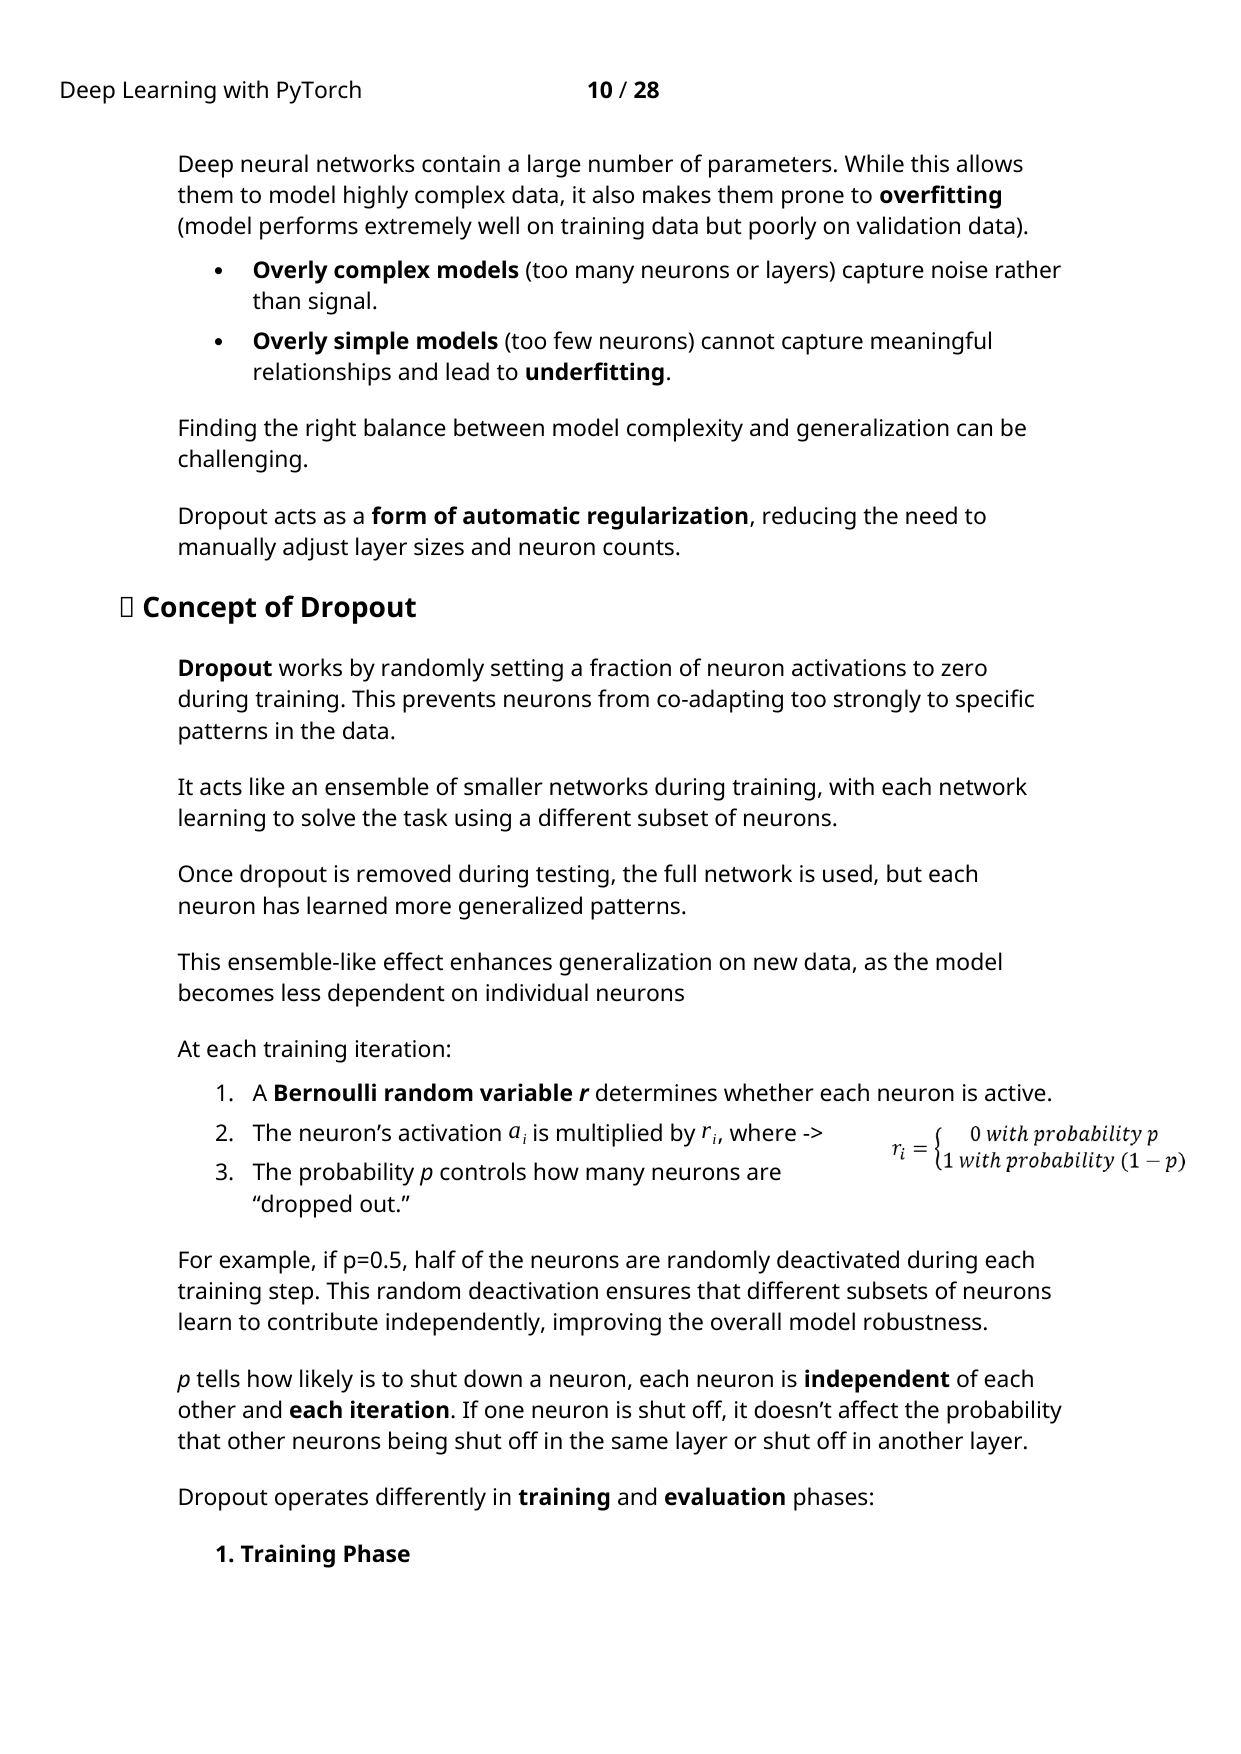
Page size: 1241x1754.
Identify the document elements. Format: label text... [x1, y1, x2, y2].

text 1. Training Phase [215, 1538, 1063, 1569]
list Overly simple models (too few neurons) cannot capture meaningful relationships and lead to underfitting. [215, 325, 1063, 387]
text Dropout acts as a form of automatic regularization, reducing the need to manually adjust layer sizes and neuron counts. [177, 500, 1063, 562]
list The probability p controls how many neurons are “dropped out.” [215, 1156, 1063, 1219]
text This ensemble-like effect enhances generalization on new data, as the model becomes less dependent on individual neurons [177, 946, 1063, 1008]
text Deep neural networks contain a large number of parameters. While this allows them to model highly complex data, it also makes them prone to overfitting (model performs extremely well on training data but poorly on validation data). [177, 148, 1063, 241]
text For example, if p=0.5, half of the neurons are randomly deactivated during each training step. This random deactivation ensures that different subsets of neurons learn to contribute independently, improving the overall model robustness. [177, 1244, 1063, 1338]
text Finding the right balance between model complexity and generalization can be challenging. [177, 412, 1063, 475]
subtitle 🔹 Concept of Dropout [118, 587, 1063, 626]
picture [891, 1124, 1187, 1173]
text At each training iteration: [177, 1033, 1063, 1064]
list The neuron’s activation ​ is multiplied by ​, where -> [215, 1117, 1063, 1148]
list A Bernoulli random variable r determines whether each neuron is active. [215, 1077, 1063, 1108]
text Dropout operates differently in training and evaluation phases: [177, 1481, 1063, 1513]
text It acts like an ensemble of smaller networks during training, with each network learning to solve the task using a different subset of neurons. [177, 771, 1063, 833]
text Once dropout is removed during testing, the full network is used, but each neuron has learned more generalized patterns. [177, 858, 1063, 921]
text Dropout works by randomly setting a fraction of neuron activations to zero during training. This prevents neurons from co-adapting too strongly to specific patterns in the data. [177, 652, 1063, 746]
text p tells how likely is to shut down a neuron, each neuron is independent of each other and each iteration. If one neuron is shut off, it doesn’t affect the probability that other neurons being shut off in the same layer or shut off in another layer. [177, 1363, 1063, 1456]
list Overly complex models (too many neurons or layers) capture noise rather than signal. [215, 254, 1063, 316]
